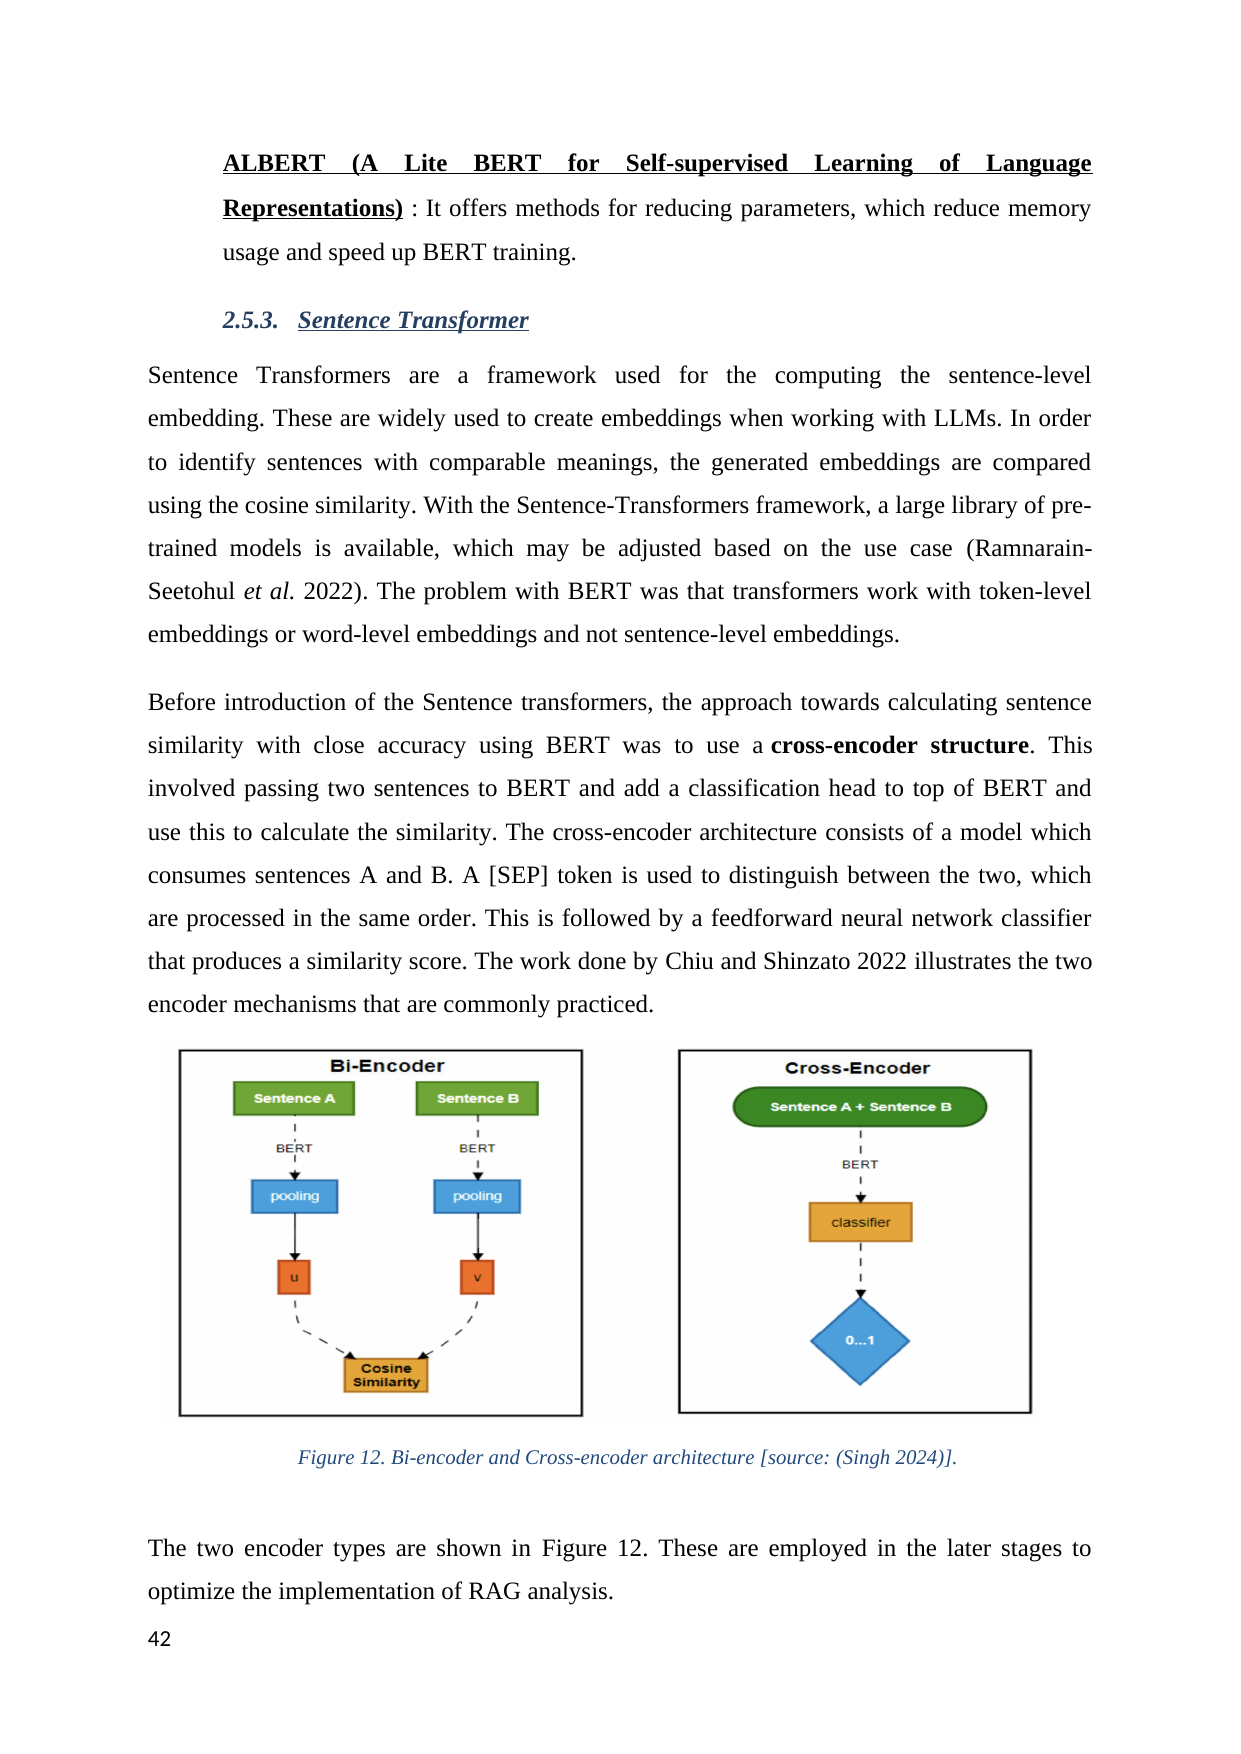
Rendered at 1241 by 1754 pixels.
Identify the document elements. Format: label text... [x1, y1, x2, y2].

text ALBERT (A Lite BERT for Self-supervised Learning of Language Representations) : It offers methods for reducing parameters, which reduce memory usage and speed up BERT training. [223, 174, 1092, 265]
text Figure 12. Bi-encoder and Cross-encoder architecture [source: (Singh 2024)]. [223, 1445, 1092, 1469]
text Sentence Transformers are a framework used for the computing the sentence-level embedding. These are widely used to create embeddings when working with LLMs. In order to identify sentences with comparable meanings, the generated embeddings are compared using the cosine similarity. With the Sentence-Transformers framework, a large library of pre-trained models is available, which may be adjusted based on the use case (Ramnarain-Seetohul et al. 2022). The problem with BERT was that transformers work with token-level embeddings or word-level embeddings and not sentence-level embeddings. [148, 360, 1092, 648]
picture [147, 1032, 1070, 1431]
text Before introduction of the Sentence transformers, the approach towards calculating sentence similarity with close accuracy using BERT was to use a cross-encoder structure. This involved passing two sentences to BERT and add a classification head to top of BERT and use this to calculate the similarity. The cross-encoder architecture consists of a model which consumes sentences A and B. A [SEP] token is used to distinguish between the two, which are processed in the same order. This is followed by a feedforward neural network classifier that produces a similarity score. The work done by Chiu and Shinzato 2022 illustrates the two encoder mechanisms that are commonly practiced. [148, 687, 1092, 1018]
text ALBERT (A Lite BERT for Self-supervised Learning of Language Representations) : It offers methods for reducing parameters, which reduce memory usage and speed up BERT training. [223, 148, 1092, 173]
subtitle Sentence Transformer [223, 305, 1092, 333]
text The two encoder types are shown in Figure 12. These are employed in the later stages to optimize the implementation of RAG analysis. [148, 1533, 1092, 1604]
